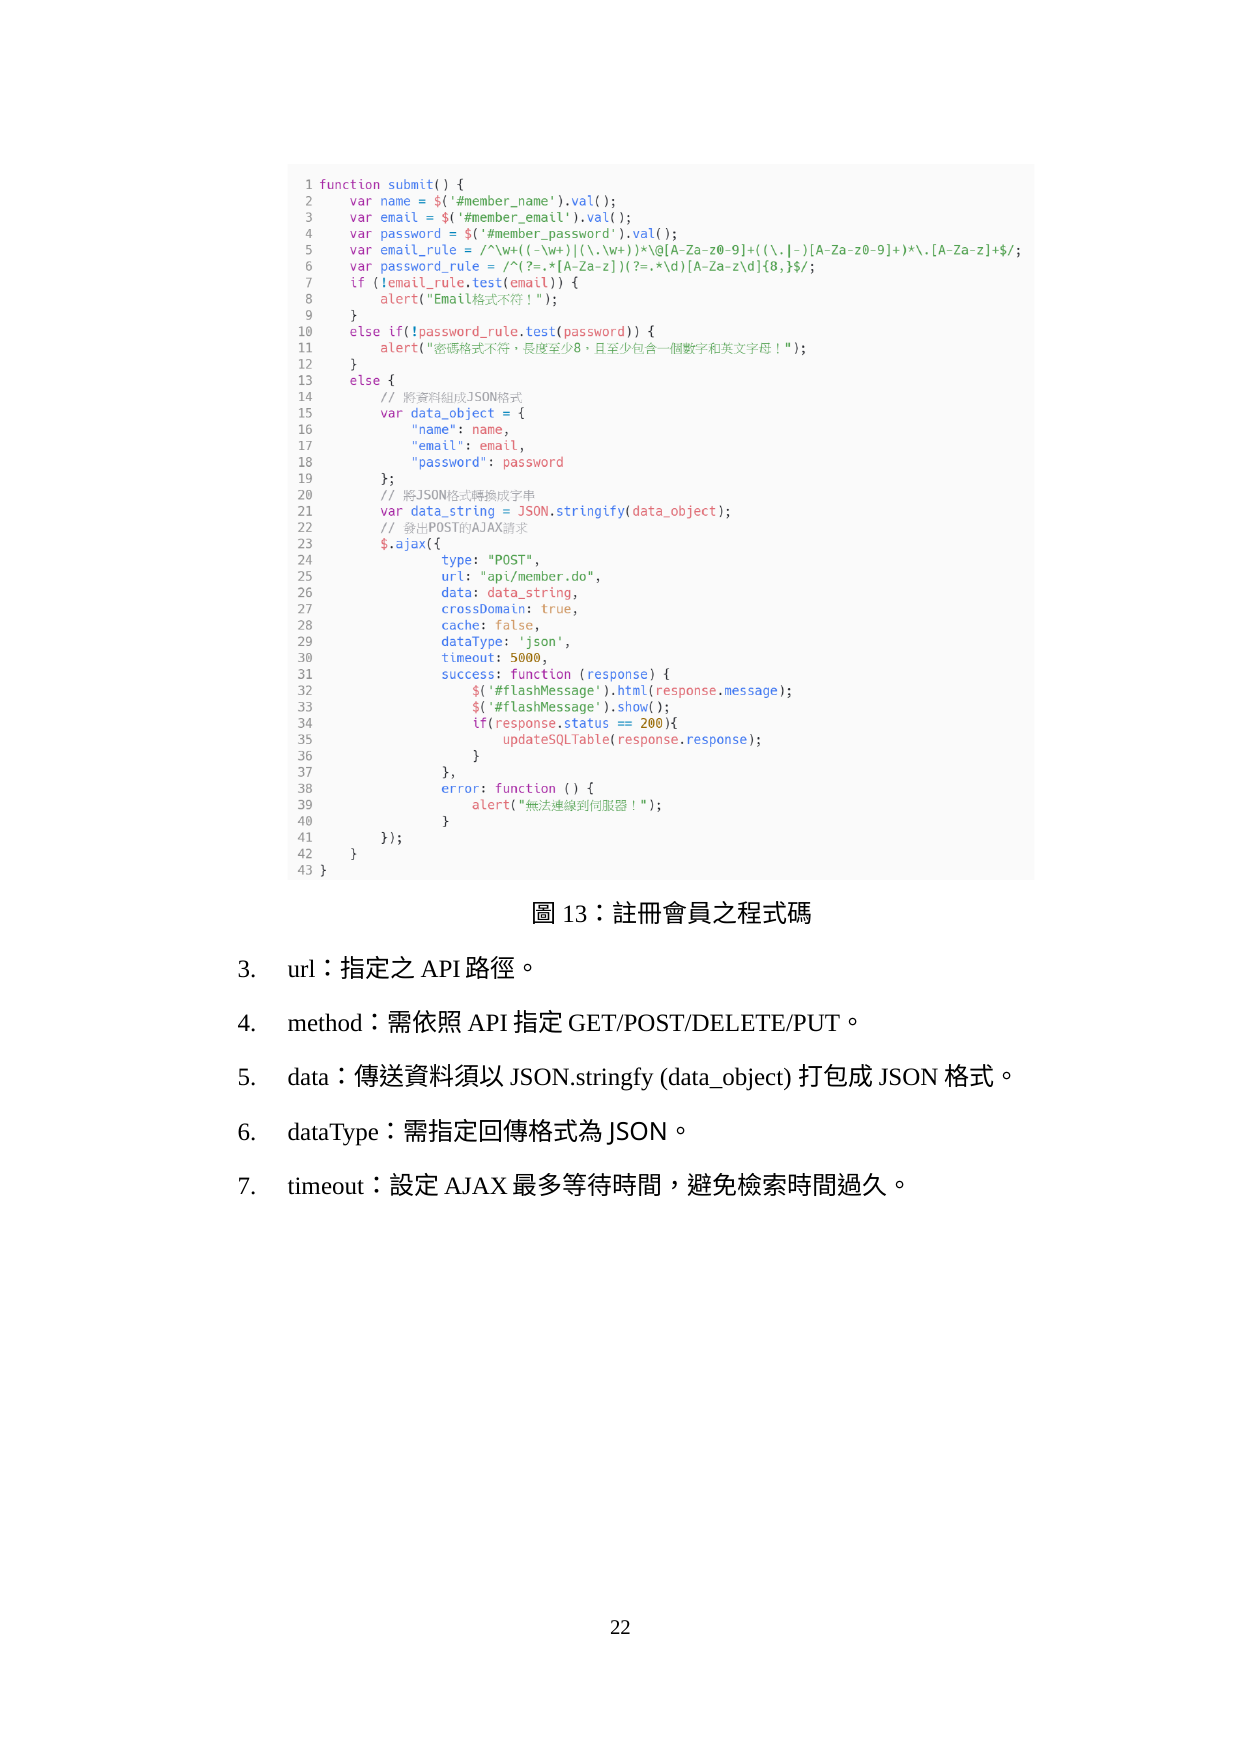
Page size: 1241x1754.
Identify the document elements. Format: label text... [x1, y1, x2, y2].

list timeout：設定AJAX最多等待時間，避免檢索時間過久。 [237, 1166, 1053, 1202]
list data：傳送資料須以 JSON.stringfy (data_object) 打包成 JSON 格式。 [237, 1057, 1053, 1093]
list method：需依照API指定GET/POST/DELETE/PUT。 [237, 1002, 1053, 1039]
picture [287, 164, 1035, 880]
text 圖 13：註冊會員之程式碼 [241, 894, 1053, 930]
list dataType：需指定回傳格式為JSON。 [237, 1111, 1053, 1147]
list url：指定之API路徑。 [237, 948, 1053, 984]
